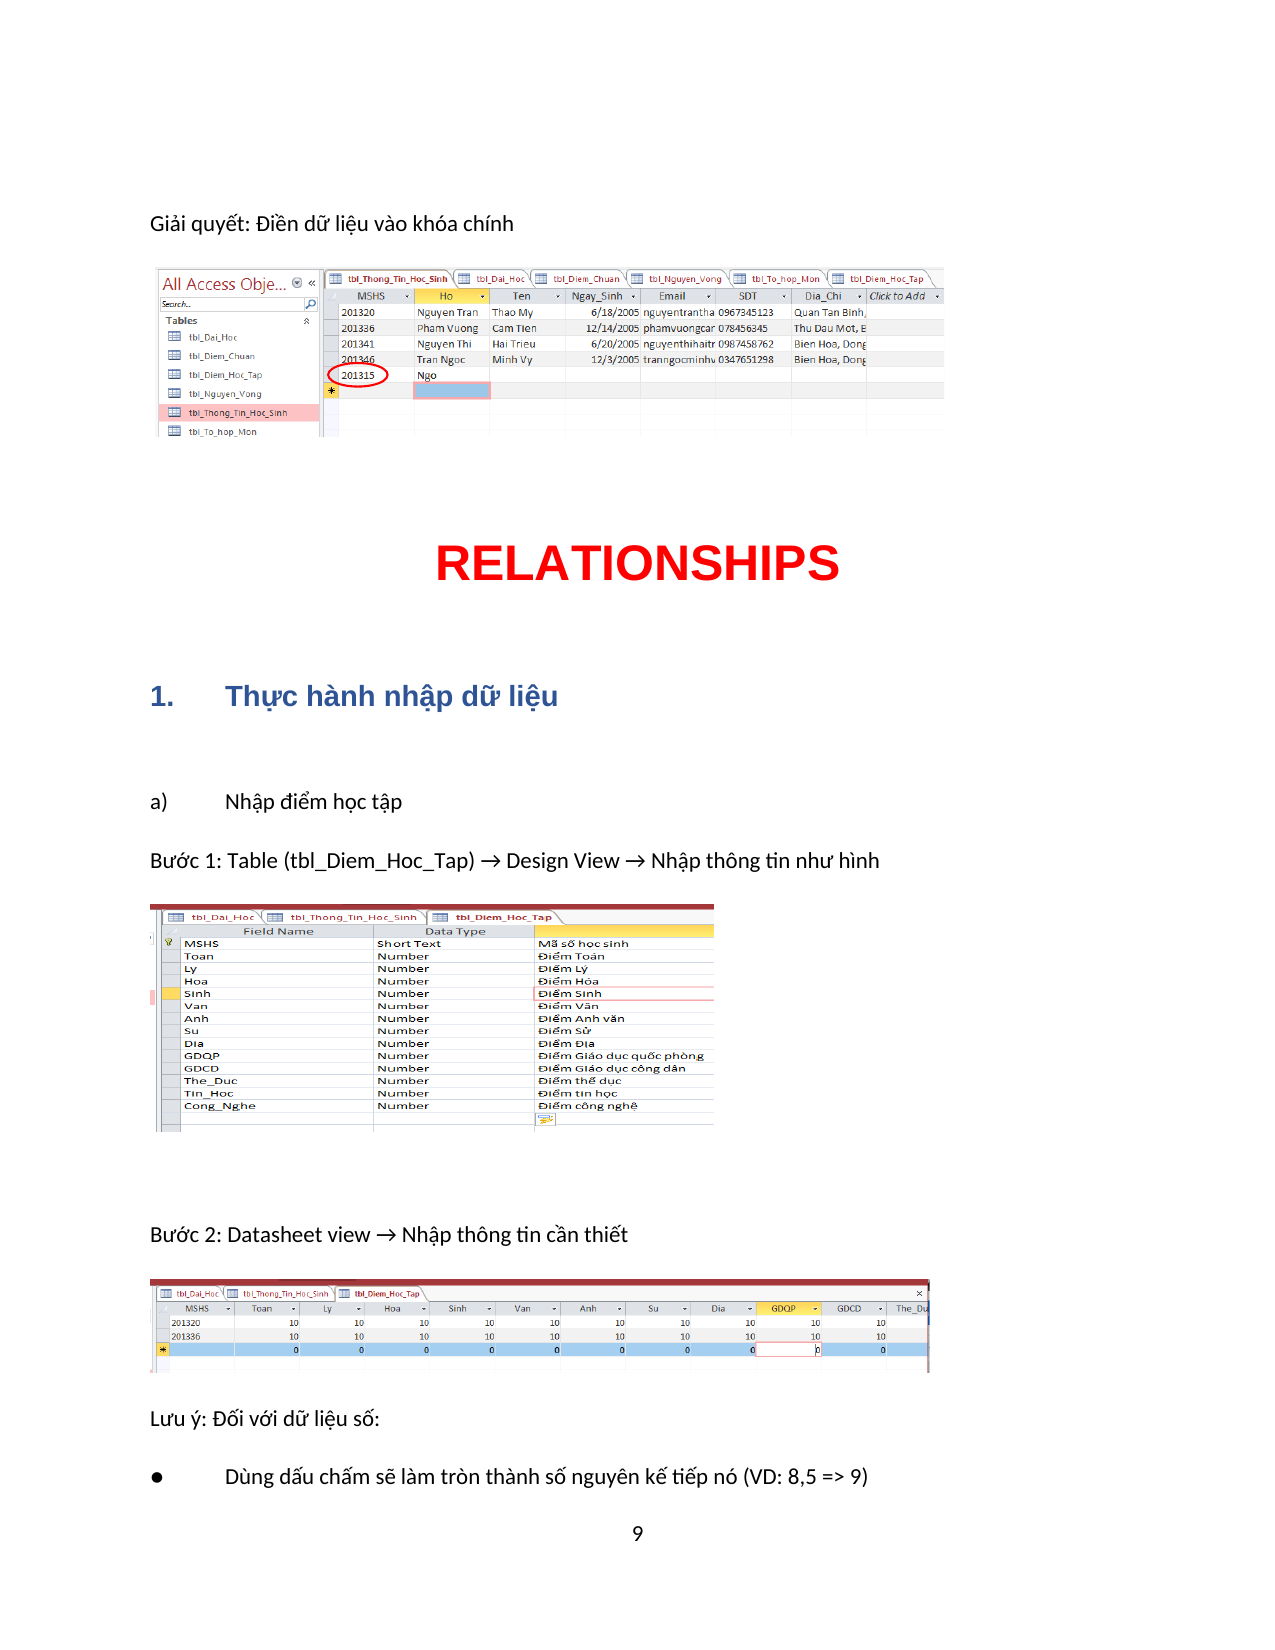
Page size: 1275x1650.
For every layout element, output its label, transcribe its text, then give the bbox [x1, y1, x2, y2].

subtitle 1. Thực hành nhập dữ liệu [150, 678, 1125, 712]
text Lưu ý: Đối với dữ liệu số: [150, 1404, 1125, 1432]
picture [150, 1279, 930, 1373]
text Giải quyết: Điền dữ liệu vào khóa chính [150, 209, 1125, 237]
subtitle RELATIONSHIPS [150, 534, 1125, 591]
text a) Nhập điểm học tập [150, 787, 1125, 816]
picture [150, 904, 714, 1132]
text Bước 1: Table (tbl_Diem_Hoc_Tap) → Design View → Nhập thông tin như hình [150, 846, 1125, 874]
text ● Dùng dấu chấm sẽ làm tròn thành số nguyên kế tiếp nó (VD: 8,5 => 9) [150, 1462, 1125, 1490]
picture [155, 267, 945, 437]
text Bước 2: Datasheet view → Nhập thông tin cần thiết [150, 1221, 1125, 1249]
